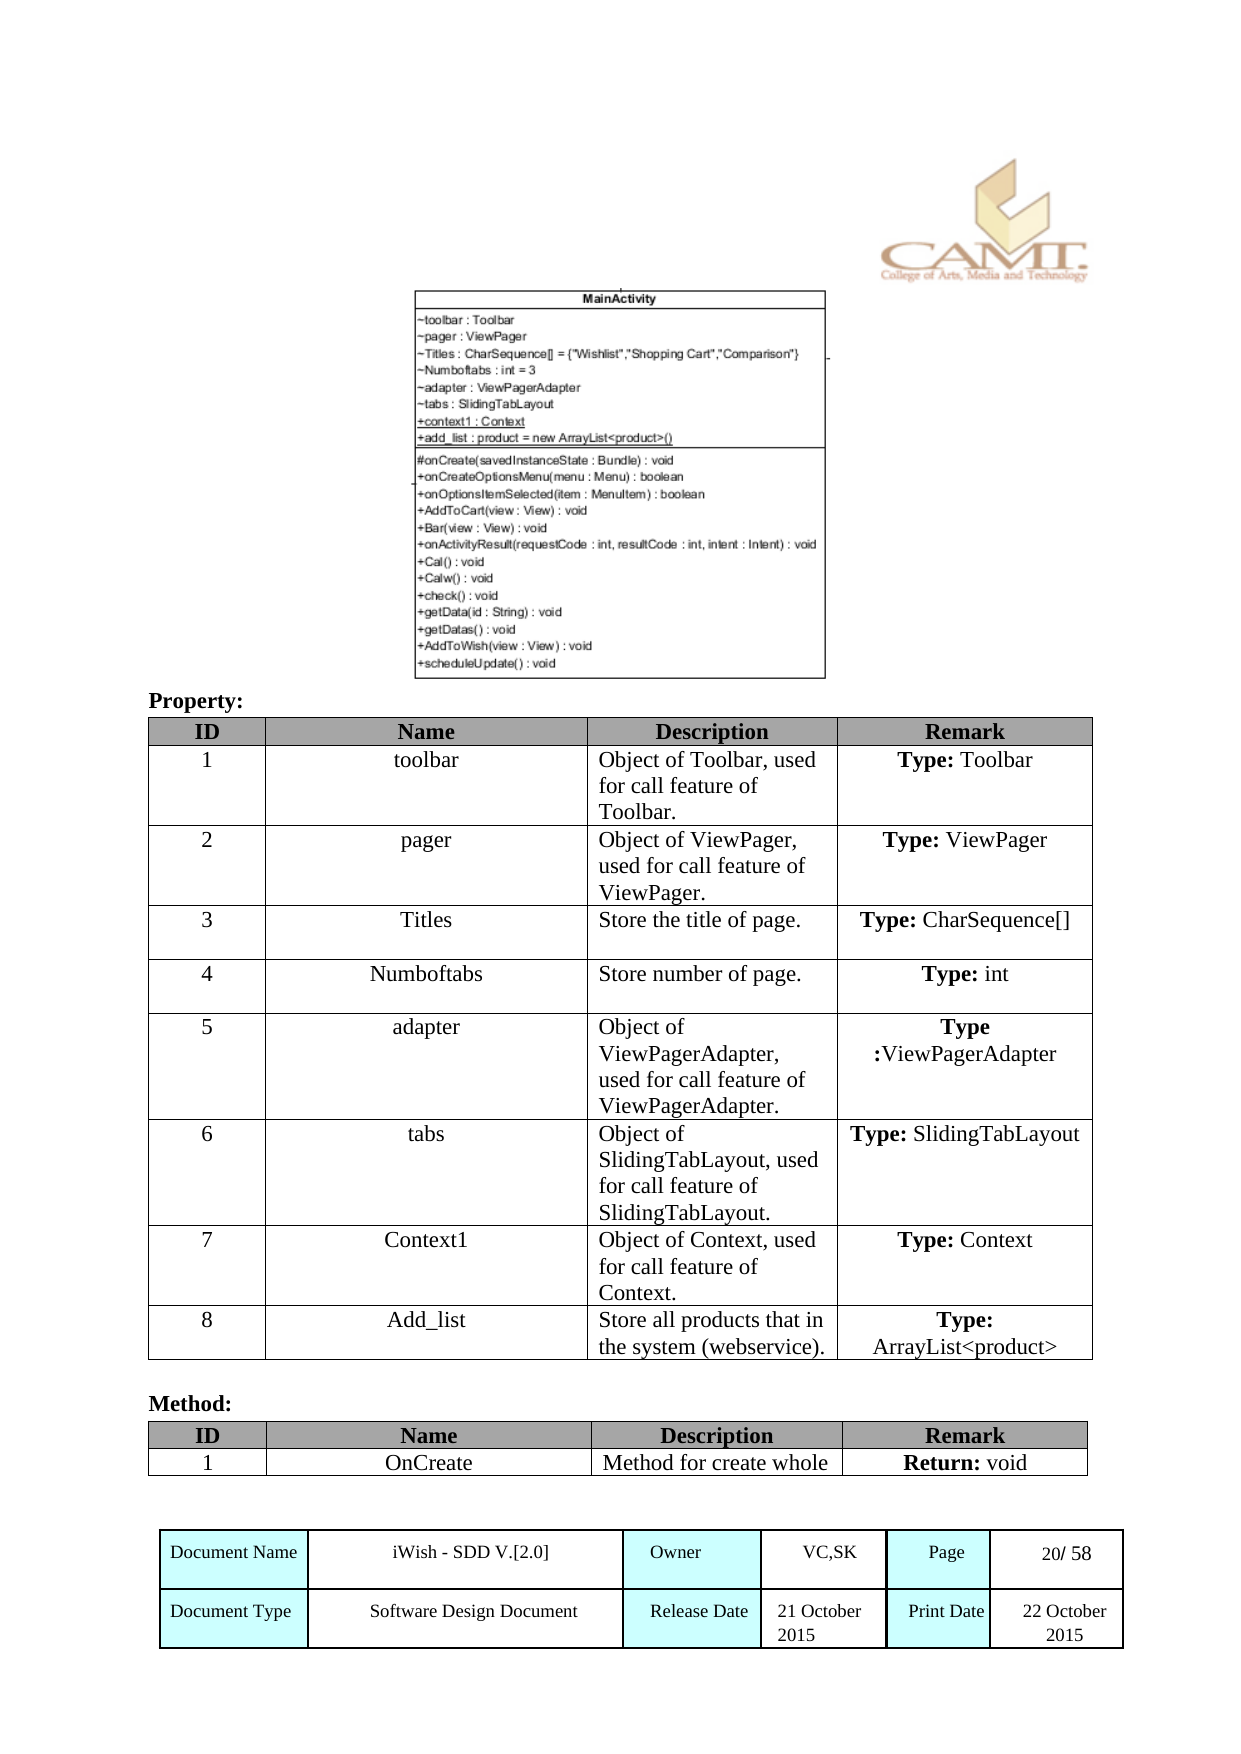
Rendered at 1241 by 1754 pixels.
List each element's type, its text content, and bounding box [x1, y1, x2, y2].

table_cell 5 [149, 1014, 265, 1119]
table_header ID [149, 1422, 266, 1448]
picture [411, 288, 830, 684]
table_cell Object of Context, used for call feature of Context. [588, 1226, 837, 1305]
picture [869, 150, 1094, 285]
table_header Name [266, 718, 587, 745]
table_cell Store the title of page. [588, 906, 837, 959]
table_header ID [149, 718, 265, 745]
table_cell 6 [149, 1120, 265, 1225]
table_header Remark [838, 718, 1092, 745]
table_cell Type: ArrayList<product> [838, 1306, 1092, 1359]
table_header Description [592, 1422, 842, 1448]
table_cell 3 [149, 906, 265, 959]
table_cell Type: CharSequence[] [838, 906, 1092, 959]
table_cell Store all products that in the system (webservice). [588, 1306, 837, 1359]
table_cell Type: Toolbar [838, 746, 1092, 825]
table_cell pager [266, 826, 587, 905]
table_cell Type: SlidingTabLayout [838, 1120, 1092, 1225]
table_cell toolbar [266, 746, 587, 825]
table_cell 1 [149, 1449, 266, 1475]
table_cell Type: ViewPager [838, 826, 1092, 905]
table_header Remark [843, 1422, 1087, 1448]
table_cell Type: int [838, 960, 1092, 1012]
table_cell 8 [149, 1306, 265, 1359]
table_header Name [267, 1422, 591, 1448]
table_cell Object of Toolbar, used for call feature of Toolbar. [588, 746, 837, 825]
table_cell Store number of page. [588, 960, 837, 1012]
table_cell Method for create whole application. [592, 1449, 842, 1475]
table_cell adapter [266, 1014, 587, 1119]
table_cell Type:ViewPagerAdapter [838, 1014, 1092, 1119]
table_cell Return: void Param: Bundle [843, 1449, 1087, 1475]
table_cell Object of SlidingTabLayout, used for call feature of SlidingTabLayout. [588, 1120, 837, 1225]
table_cell 2 [149, 826, 265, 905]
table_cell Numboftabs [266, 960, 587, 1012]
table_cell tabs [266, 1120, 587, 1225]
table_cell Titles [266, 906, 587, 959]
table_cell Object of ViewPager, used for call feature of ViewPager. [588, 826, 837, 905]
table_cell 7 [149, 1226, 265, 1305]
table_cell Add_list [266, 1306, 587, 1359]
text Property: [148, 687, 1093, 713]
table_cell Object of ViewPagerAdapter, used for call feature of ViewPagerAdapter. [588, 1014, 837, 1119]
table_cell OnCreate [267, 1449, 591, 1475]
table_cell Context1 [266, 1226, 587, 1305]
table_header Description [588, 718, 837, 745]
table_cell Type: Context [838, 1226, 1092, 1305]
table_cell 1 [149, 746, 265, 825]
table_cell 4 [149, 960, 265, 1012]
text Method: [148, 1390, 1093, 1417]
